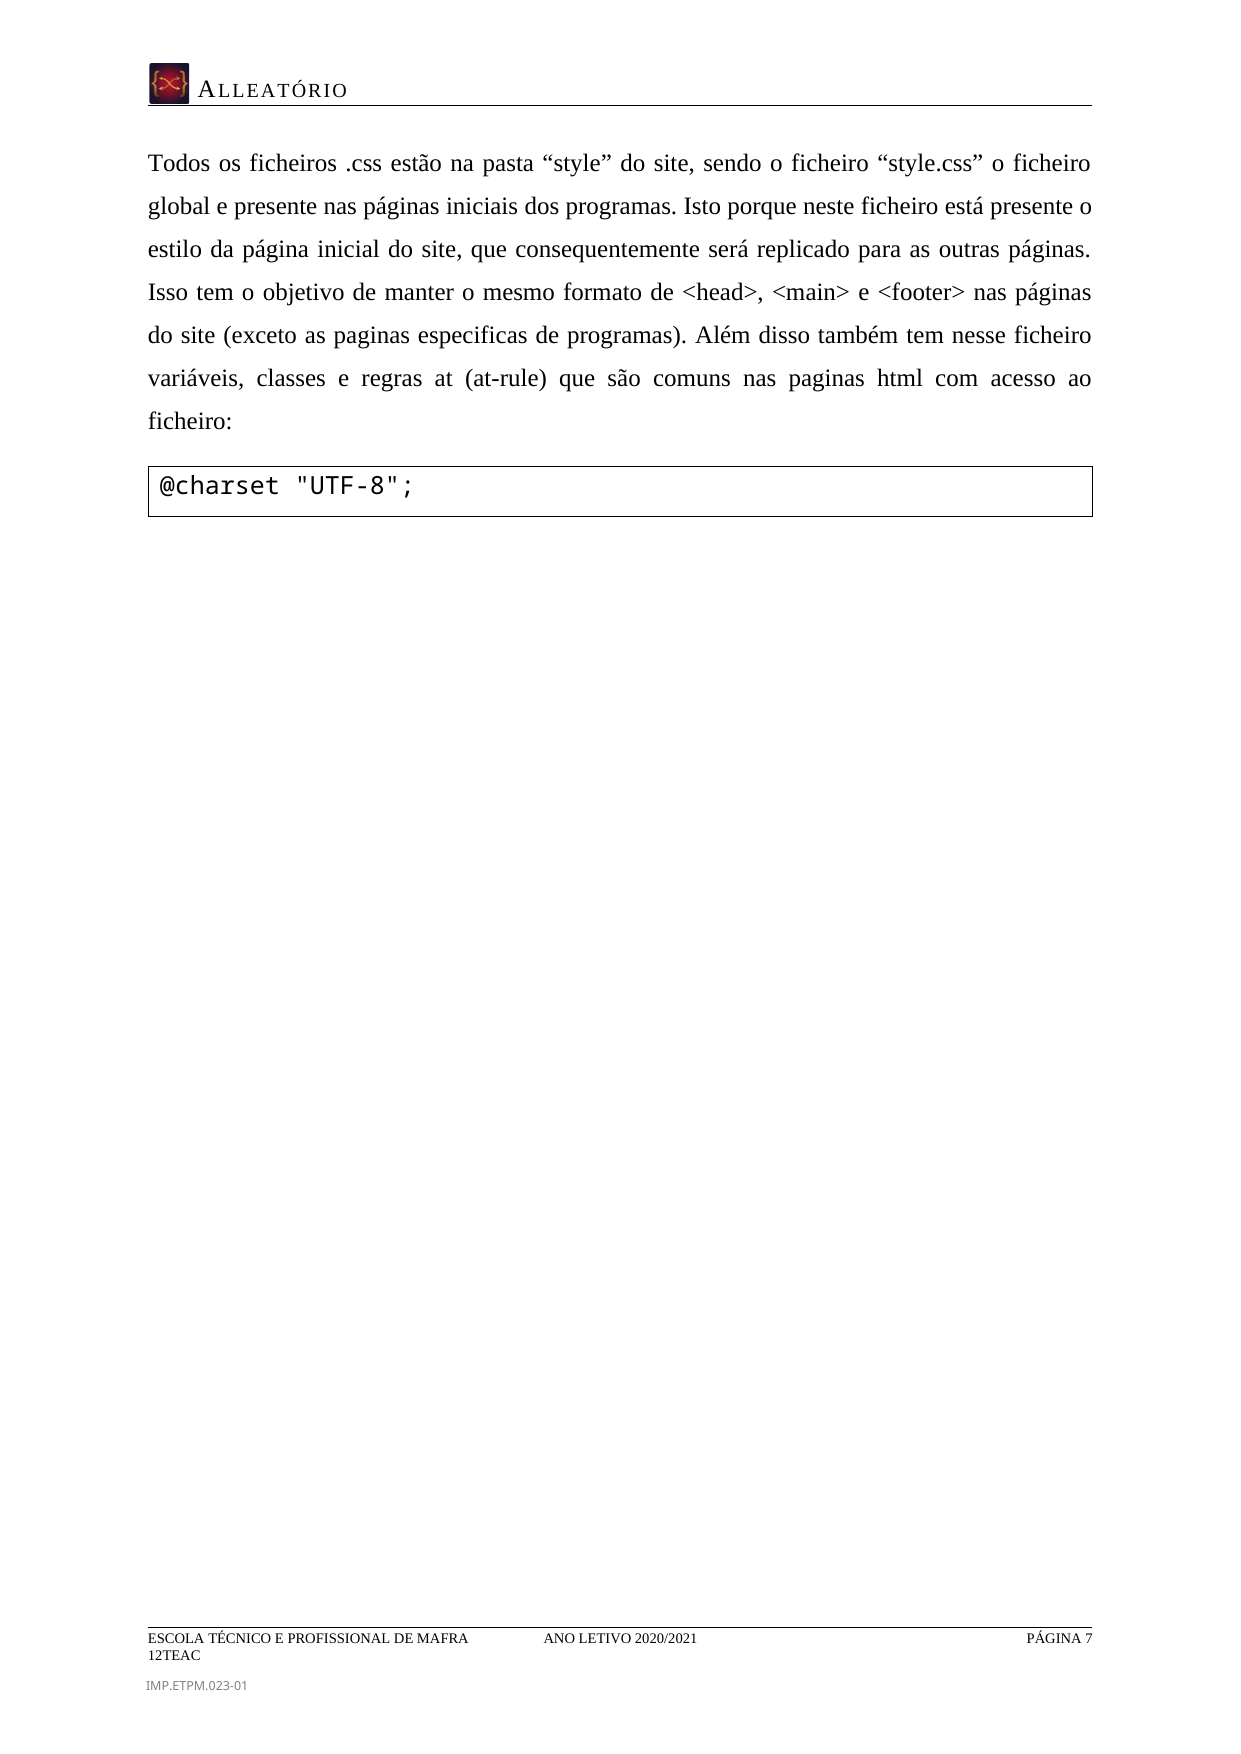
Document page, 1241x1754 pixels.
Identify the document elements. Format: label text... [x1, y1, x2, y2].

picture [149, 63, 190, 104]
table_header @charset "UTF-8"; [149, 467, 1092, 516]
text Todos os ficheiros .css estão na pasta “style” do site, sendo o ficheiro “style.css” o ficheiro global e presente nas páginas iniciais dos programas. Isto porque neste ficheiro está presente o estilo da página inicial do site, que consequentemente será replicado para as outras páginas. Isso tem o objetivo de manter o mesmo formato de <head>, <main> e <footer> nas páginas do site (exceto as paginas especificas de programas). Além disso também tem nesse ficheiro variáveis, classes e regras at (at-rule) que são comuns nas paginas html com acesso ao ficheiro: [148, 148, 1092, 435]
